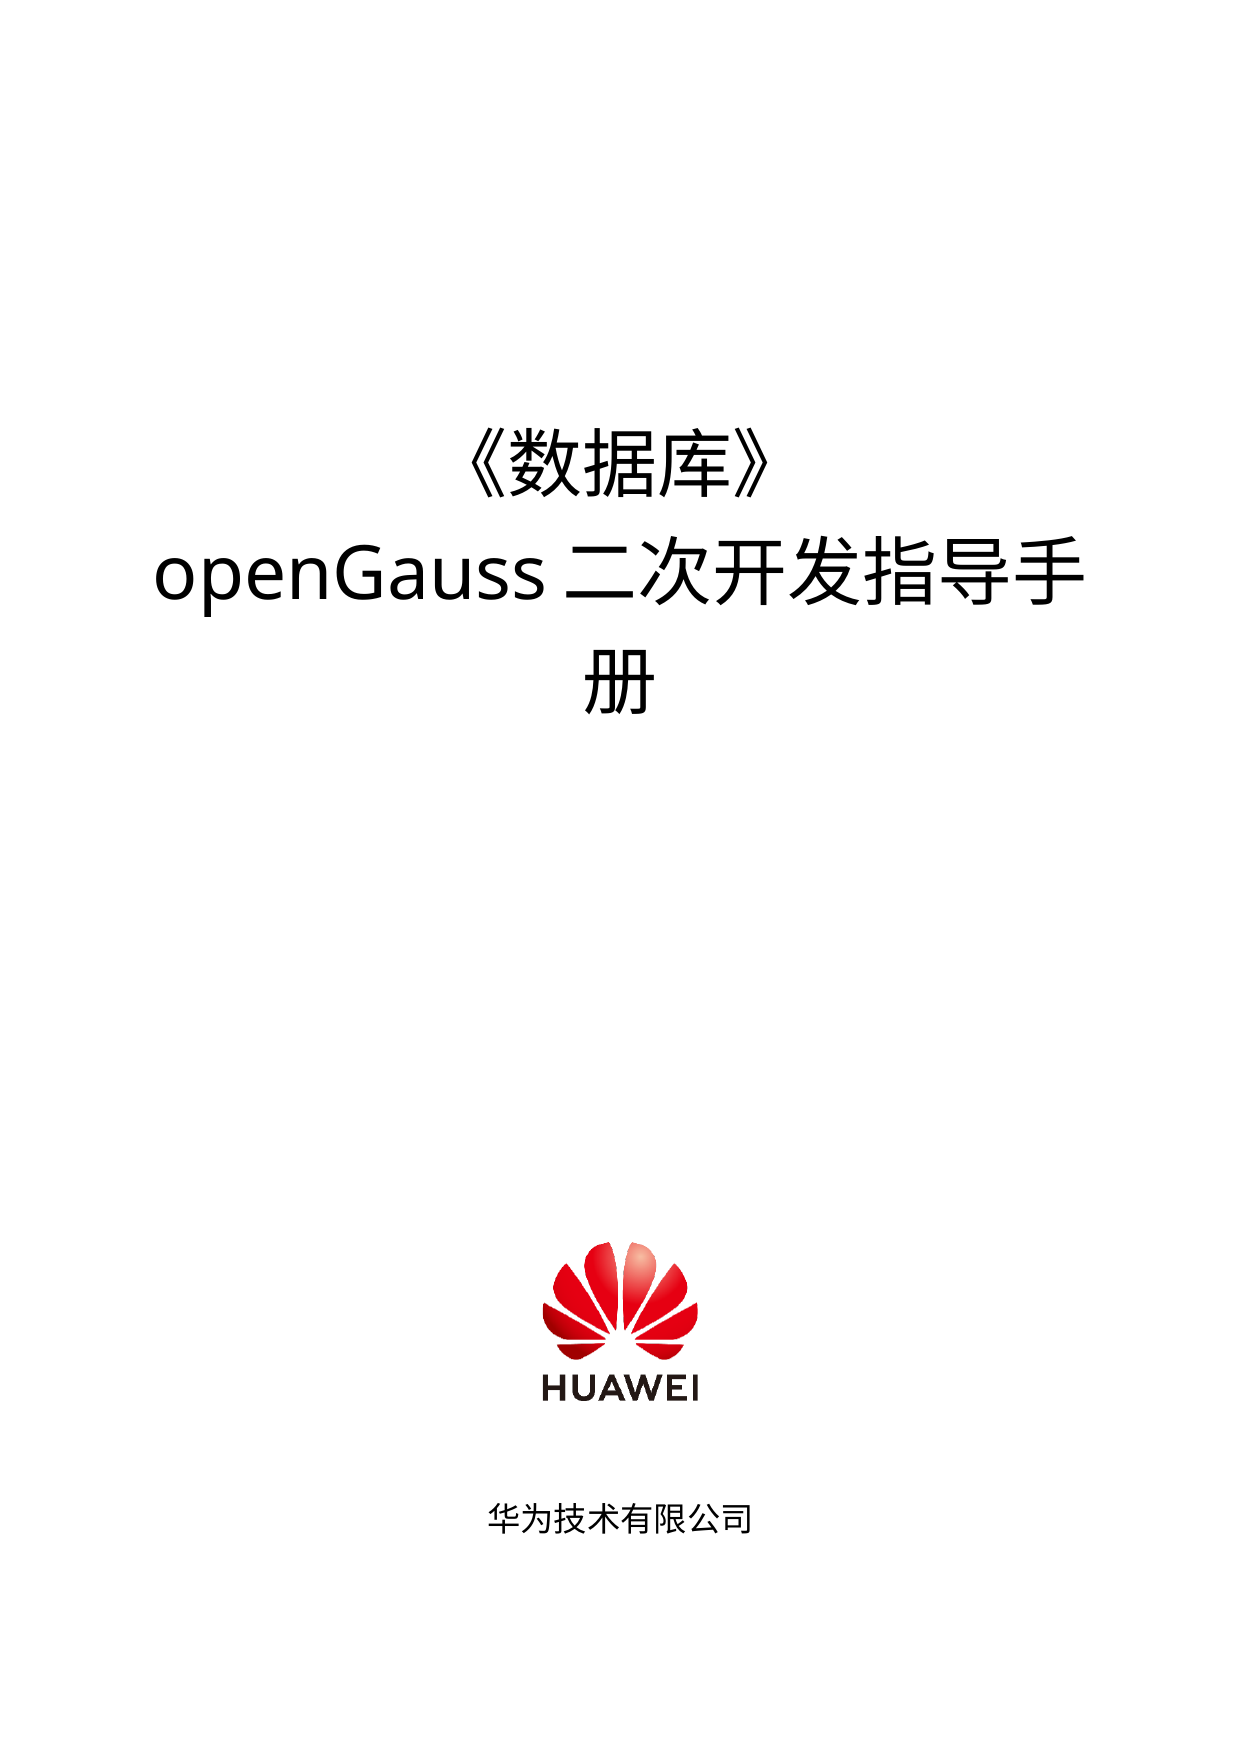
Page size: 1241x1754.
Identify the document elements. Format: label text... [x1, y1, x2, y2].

text 《数据库》 [118, 404, 1122, 513]
text 华为技术有限公司 [118, 1492, 1122, 1541]
text openGauss二次开发指导手册 [118, 513, 1122, 730]
picture [542, 1242, 698, 1401]
